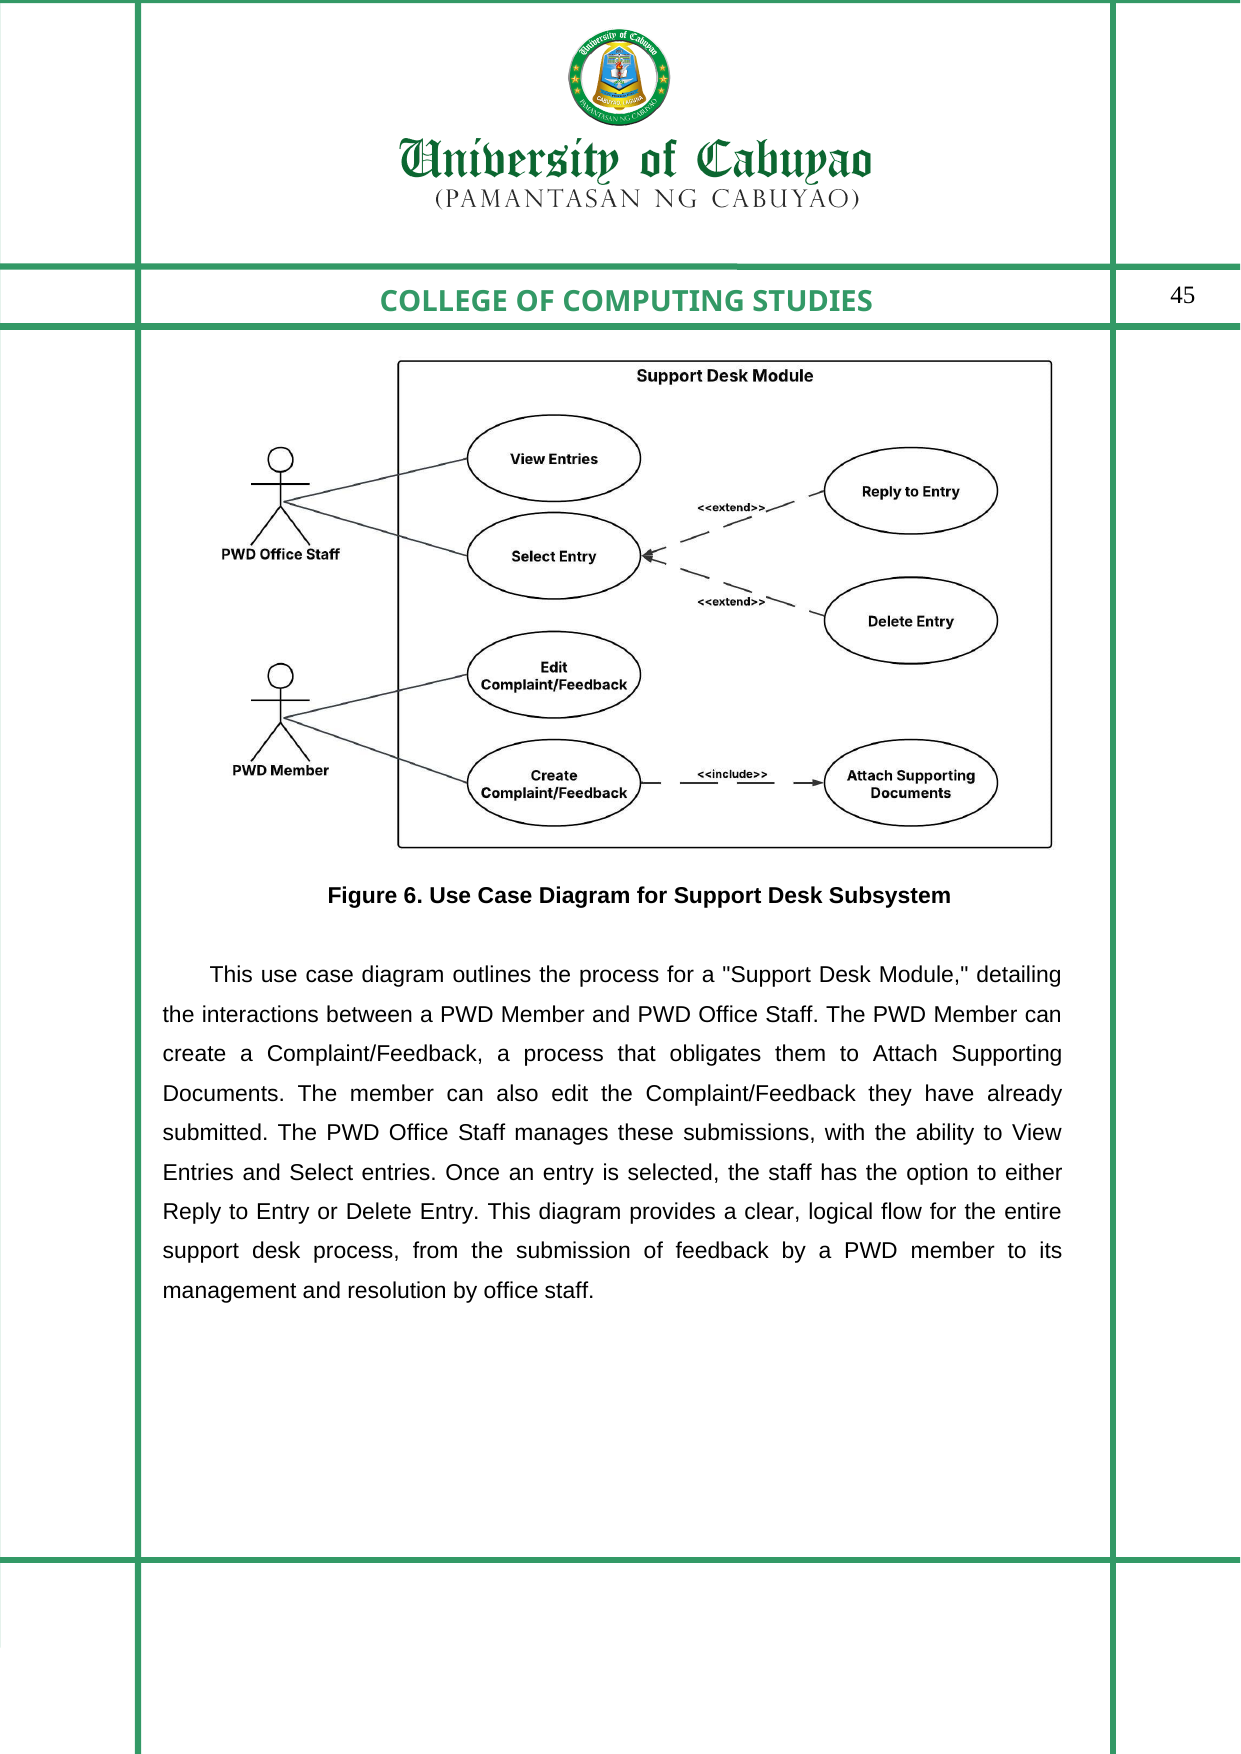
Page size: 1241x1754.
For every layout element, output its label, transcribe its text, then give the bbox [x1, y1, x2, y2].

text Figure 6. Use Case Diagram for Support Desk Subsystem [237, 869, 1063, 908]
picture [1116, 4, 1125, 263]
text This use case diagram outlines the process for a "Support Desk Module," detailing the interactions between a PWD Member and PWD Office Staff. The PWD Member can create a Complaint/Feedback, a process that obligates them to Attach Supporting Documents. The member can also edit the Complaint/Feedback they have already submitted. The PWD Office Staff manages these submissions, with the ability to View Entries and Select entries. Once an entry is selected, the staff has the option to either Reply to Entry or Delete Entry. This diagram provides a clear, logical flow for the entire support desk process, from the submission of feedback by a PWD member to its management and resolution by office staff. [162, 961, 1063, 1303]
picture [186, 339, 1073, 869]
picture [144, 4, 1110, 263]
